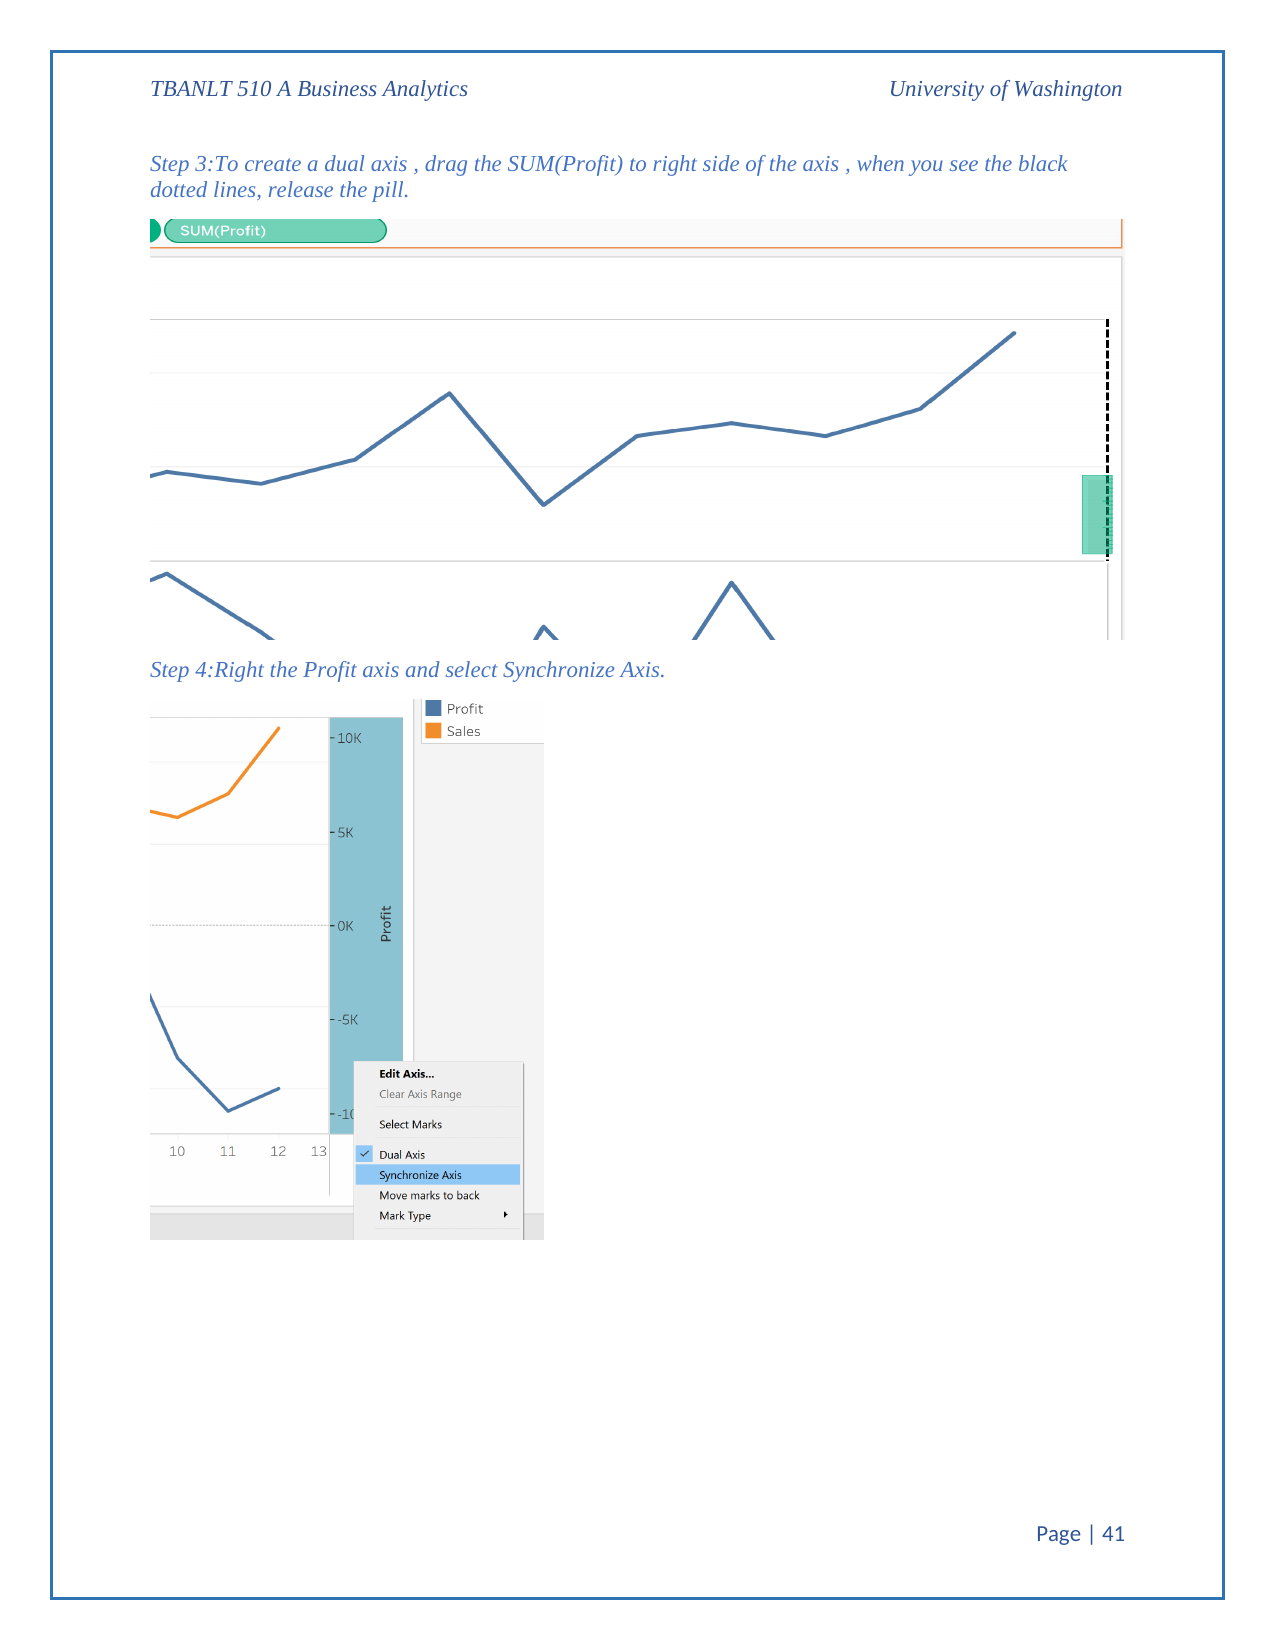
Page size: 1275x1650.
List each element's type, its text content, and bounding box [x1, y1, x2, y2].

picture [150, 219, 1125, 640]
picture [150, 699, 544, 1240]
text Step 3:To create a dual axis , drag the SUM(Profit) to right side of the axis , when you see the black dotted lines, release the pill. [150, 150, 1125, 203]
text Step 4:Right the Profit axis and select Synchronize Axis. [150, 656, 1125, 682]
